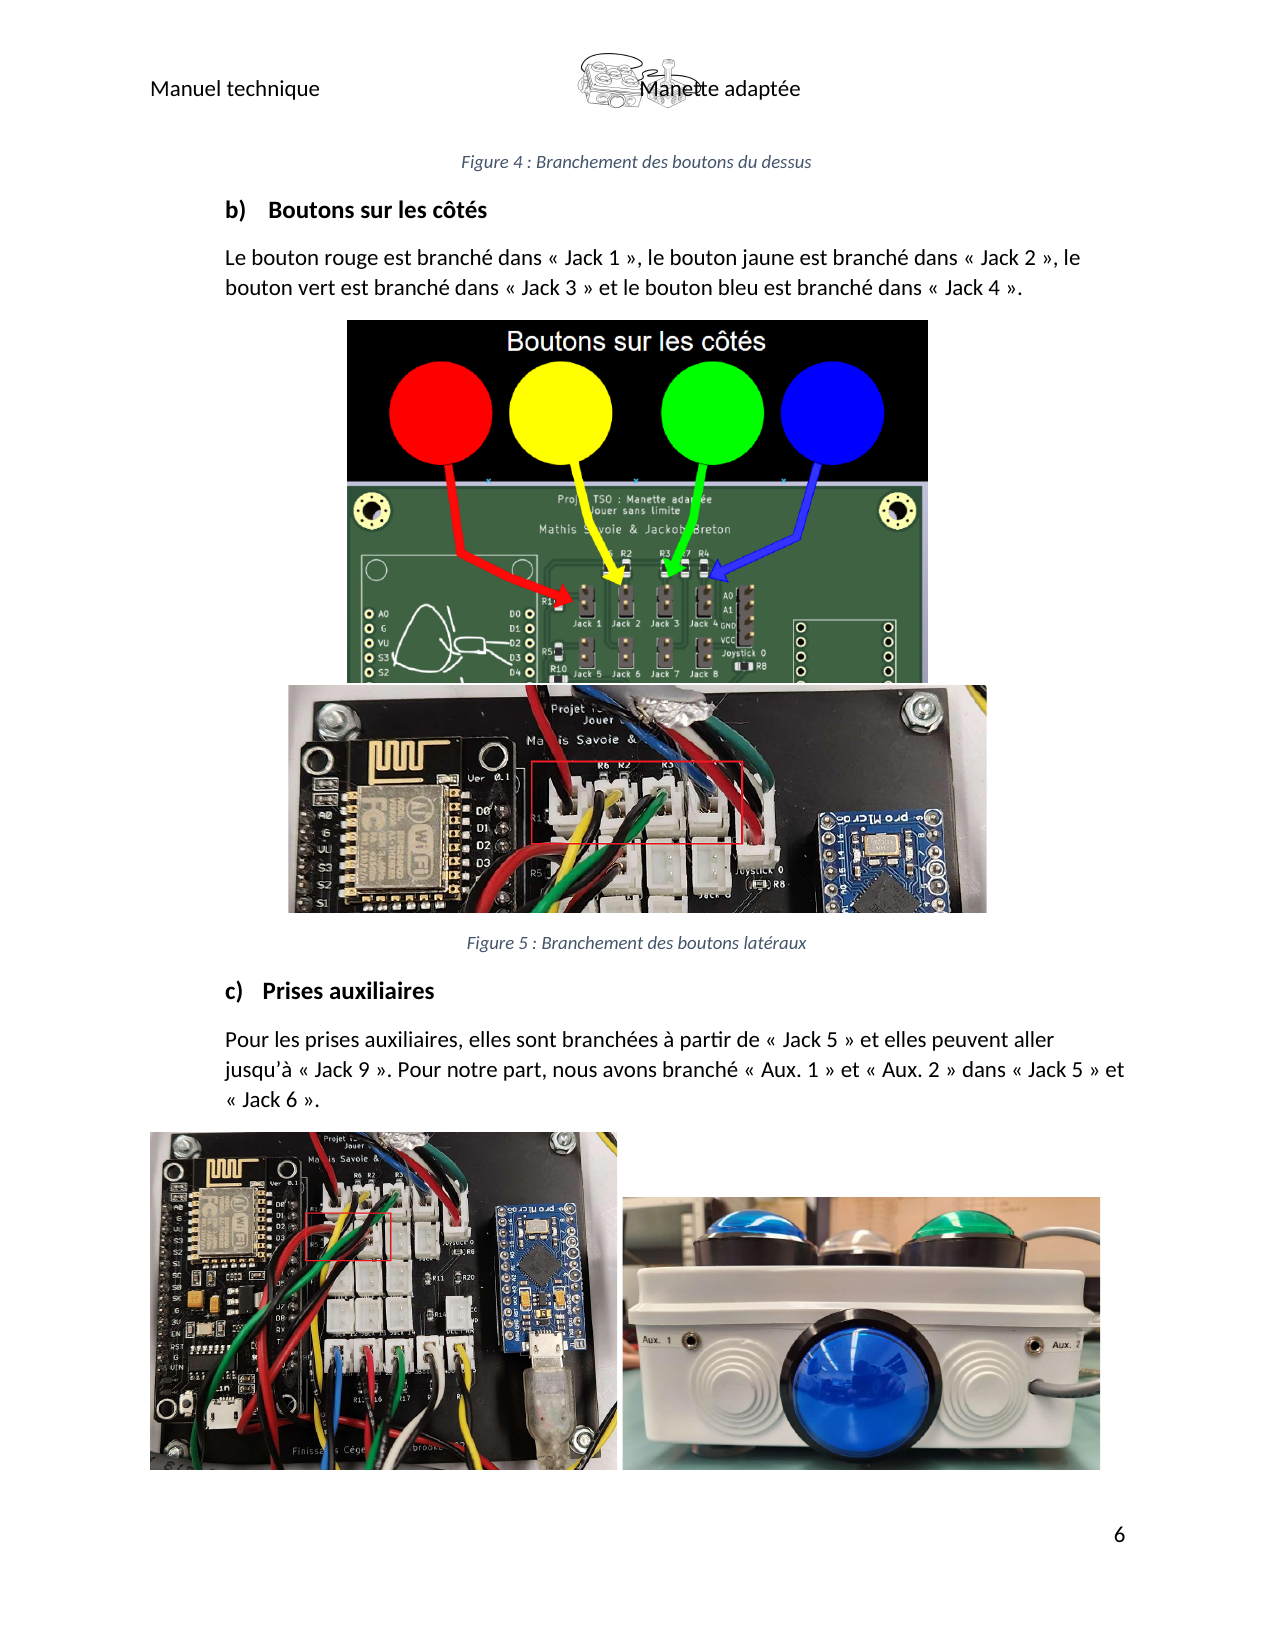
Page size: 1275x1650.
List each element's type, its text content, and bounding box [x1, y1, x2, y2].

picture [571, 31, 704, 131]
text Pour les prises auxiliaires, elles sont branchées à partir de « Jack 5 » et elles peuvent aller jusqu’à « Jack 9 ». Pour notre part, nous avons branché « Aux. 1 » et « Aux. 2 » dans « Jack 5 » et « Jack 6 ». [225, 1025, 1125, 1113]
text Le bouton rouge est branché dans « Jack 1 », le bouton jaune est branché dans « Jack 2 », le bouton vert est branché dans « Jack 3 » et le bouton bleu est branché dans « Jack 4 ». [225, 243, 1125, 302]
list Prises auxiliaires [225, 975, 1125, 1006]
picture [150, 1132, 618, 1470]
text Figure 5 : Branchement des boutons latéraux [150, 931, 1125, 954]
text Figure 4 : Branchement des boutons du dessus [150, 150, 1125, 173]
picture [288, 685, 987, 913]
list Boutons sur les côtés [225, 194, 1125, 224]
picture [622, 1197, 1101, 1470]
picture [347, 320, 928, 683]
